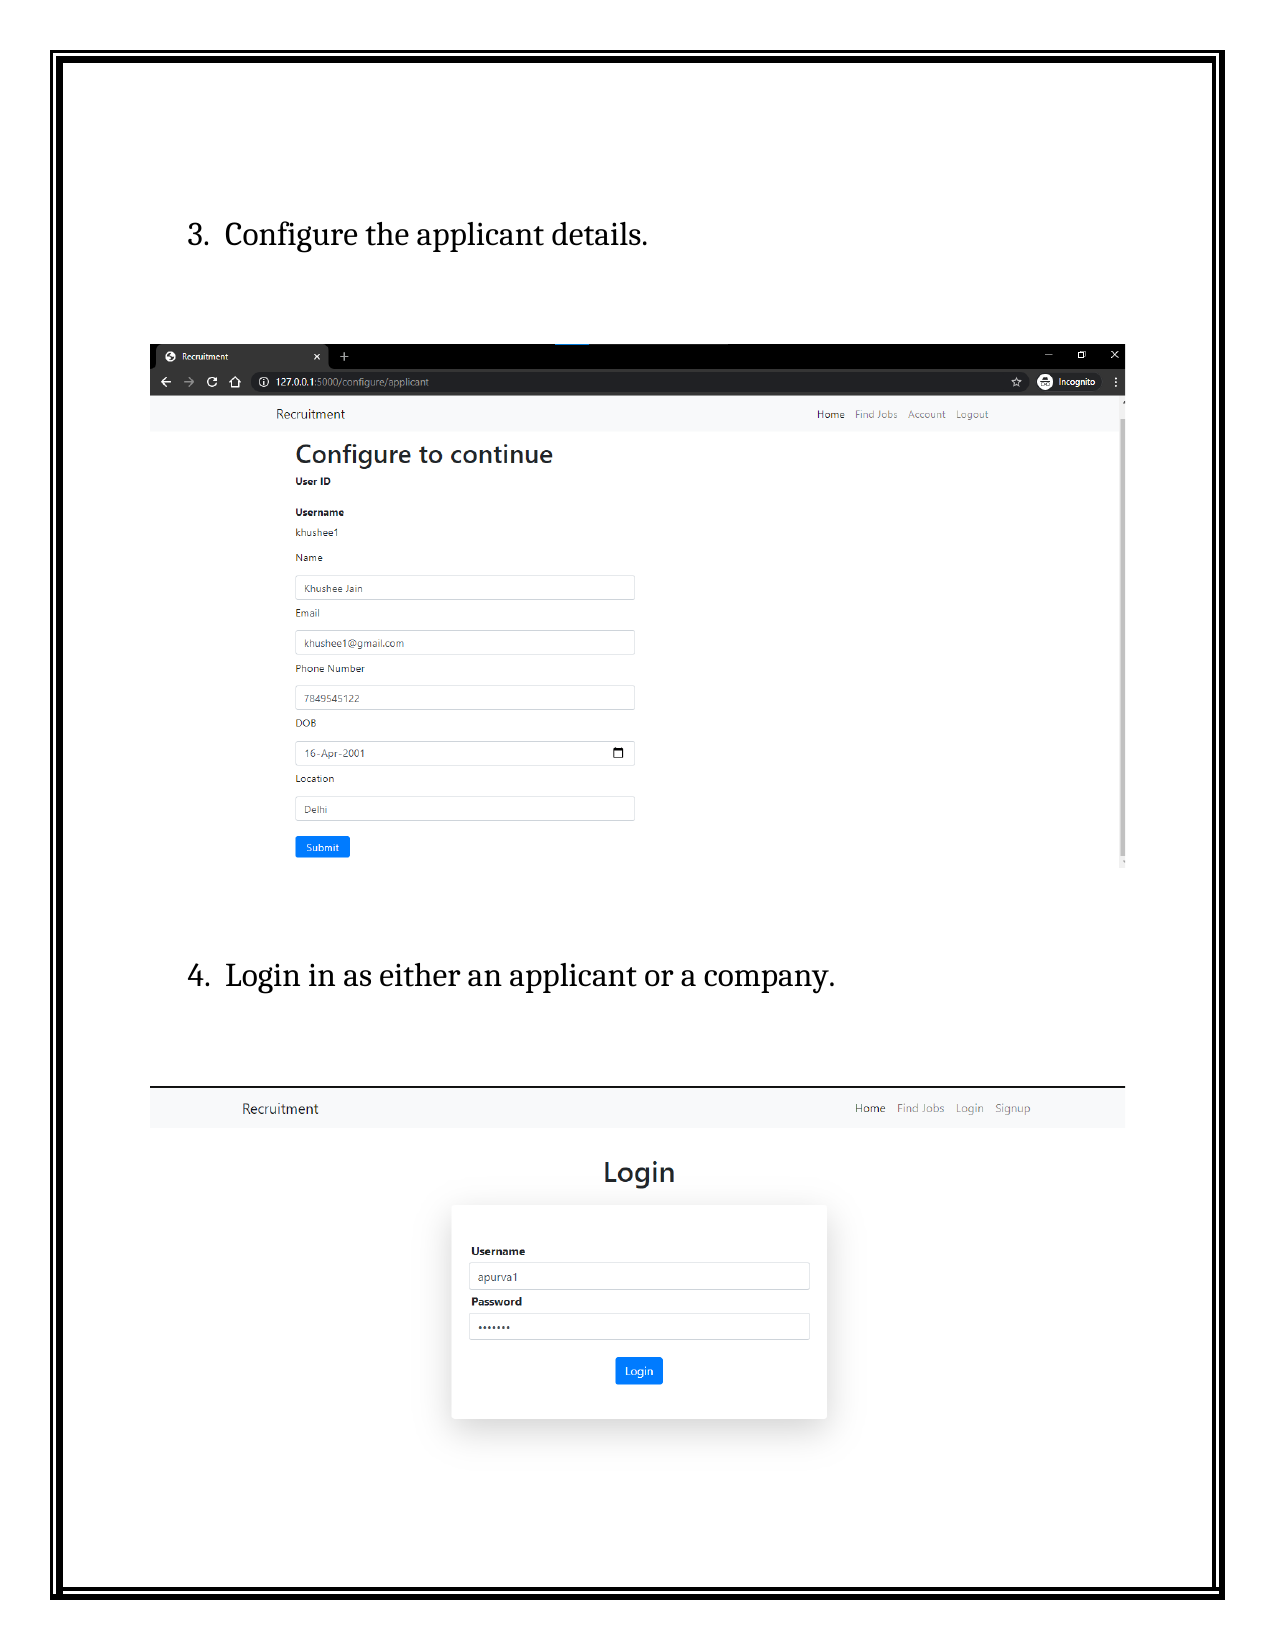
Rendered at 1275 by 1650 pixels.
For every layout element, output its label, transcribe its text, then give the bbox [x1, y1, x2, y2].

picture [150, 344, 1125, 868]
list Login in as either an applicant or a company. [187, 957, 1125, 995]
list Configure the applicant details. [187, 215, 1125, 253]
picture [150, 1086, 1125, 1479]
